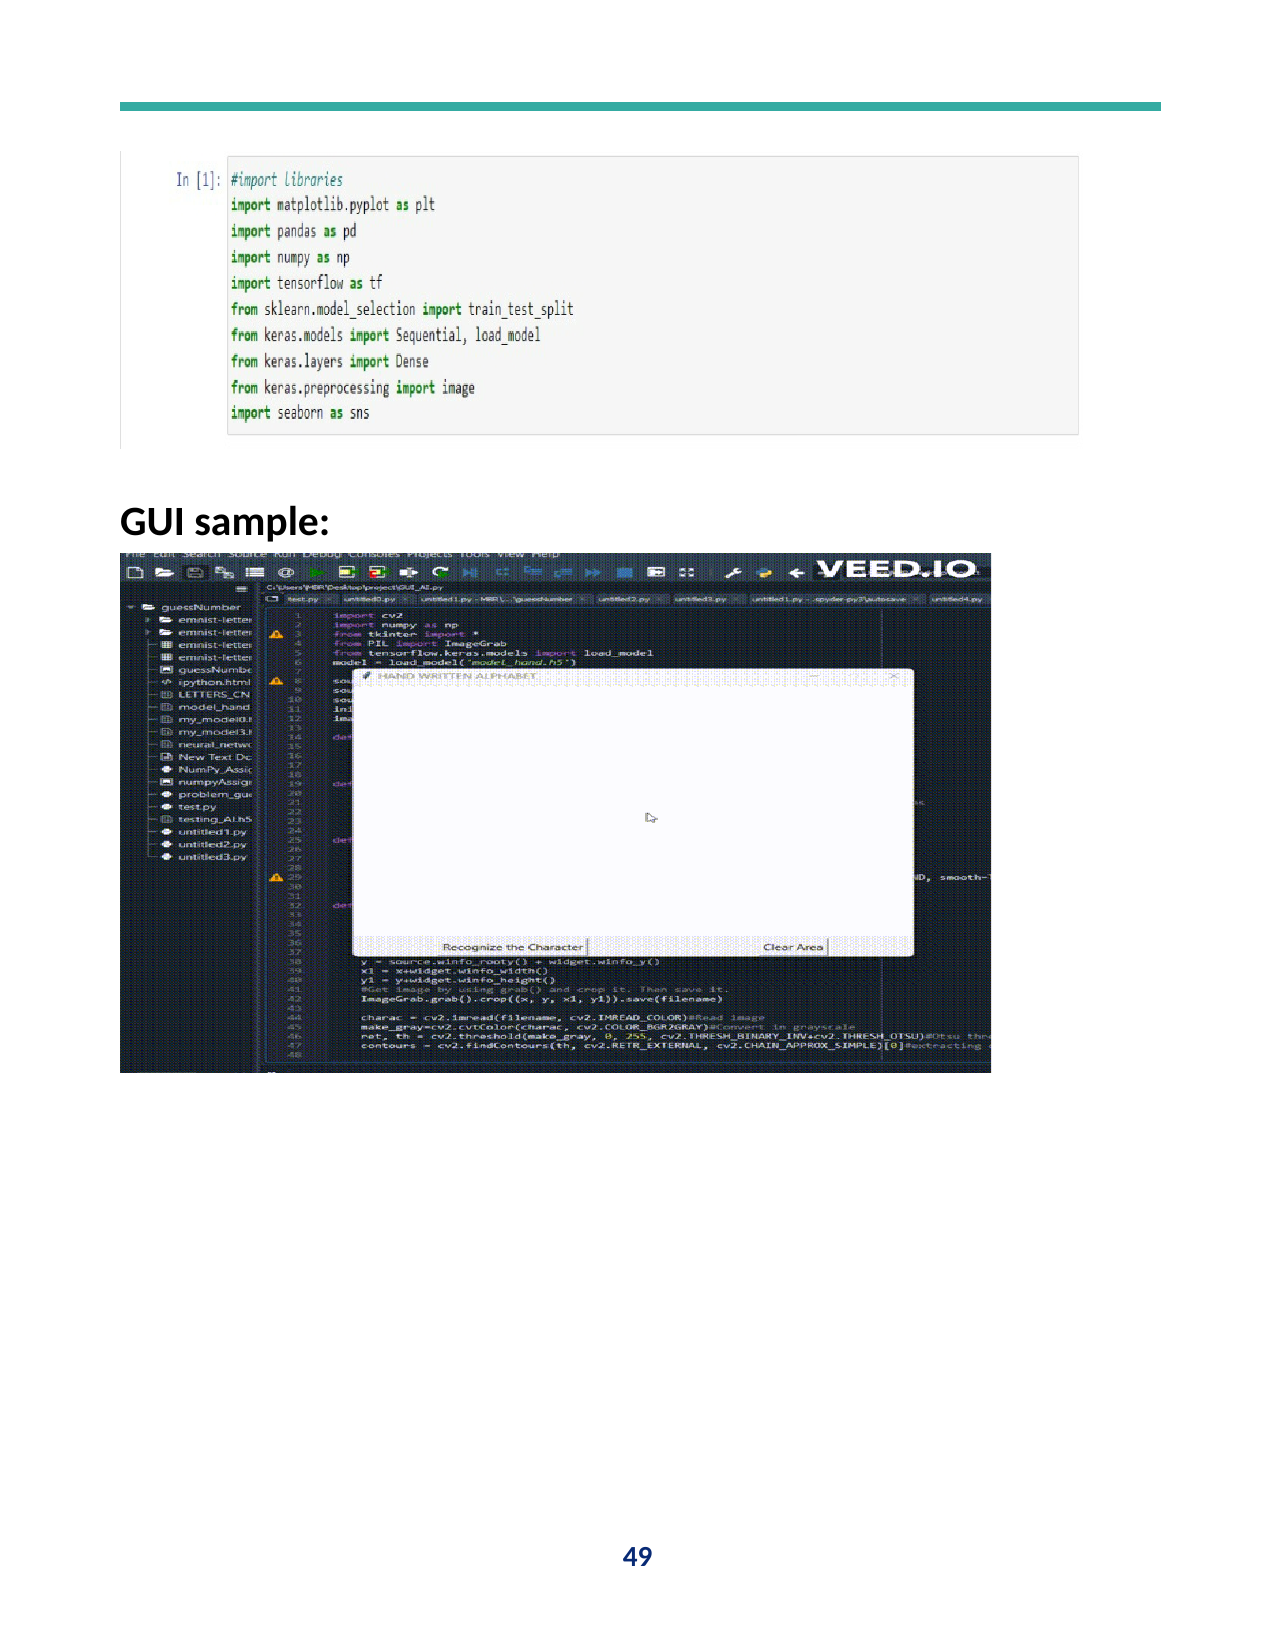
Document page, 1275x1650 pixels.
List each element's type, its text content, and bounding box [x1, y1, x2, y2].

picture [120, 553, 992, 1073]
text GUI sample: [120, 495, 1155, 546]
picture [120, 151, 1094, 449]
